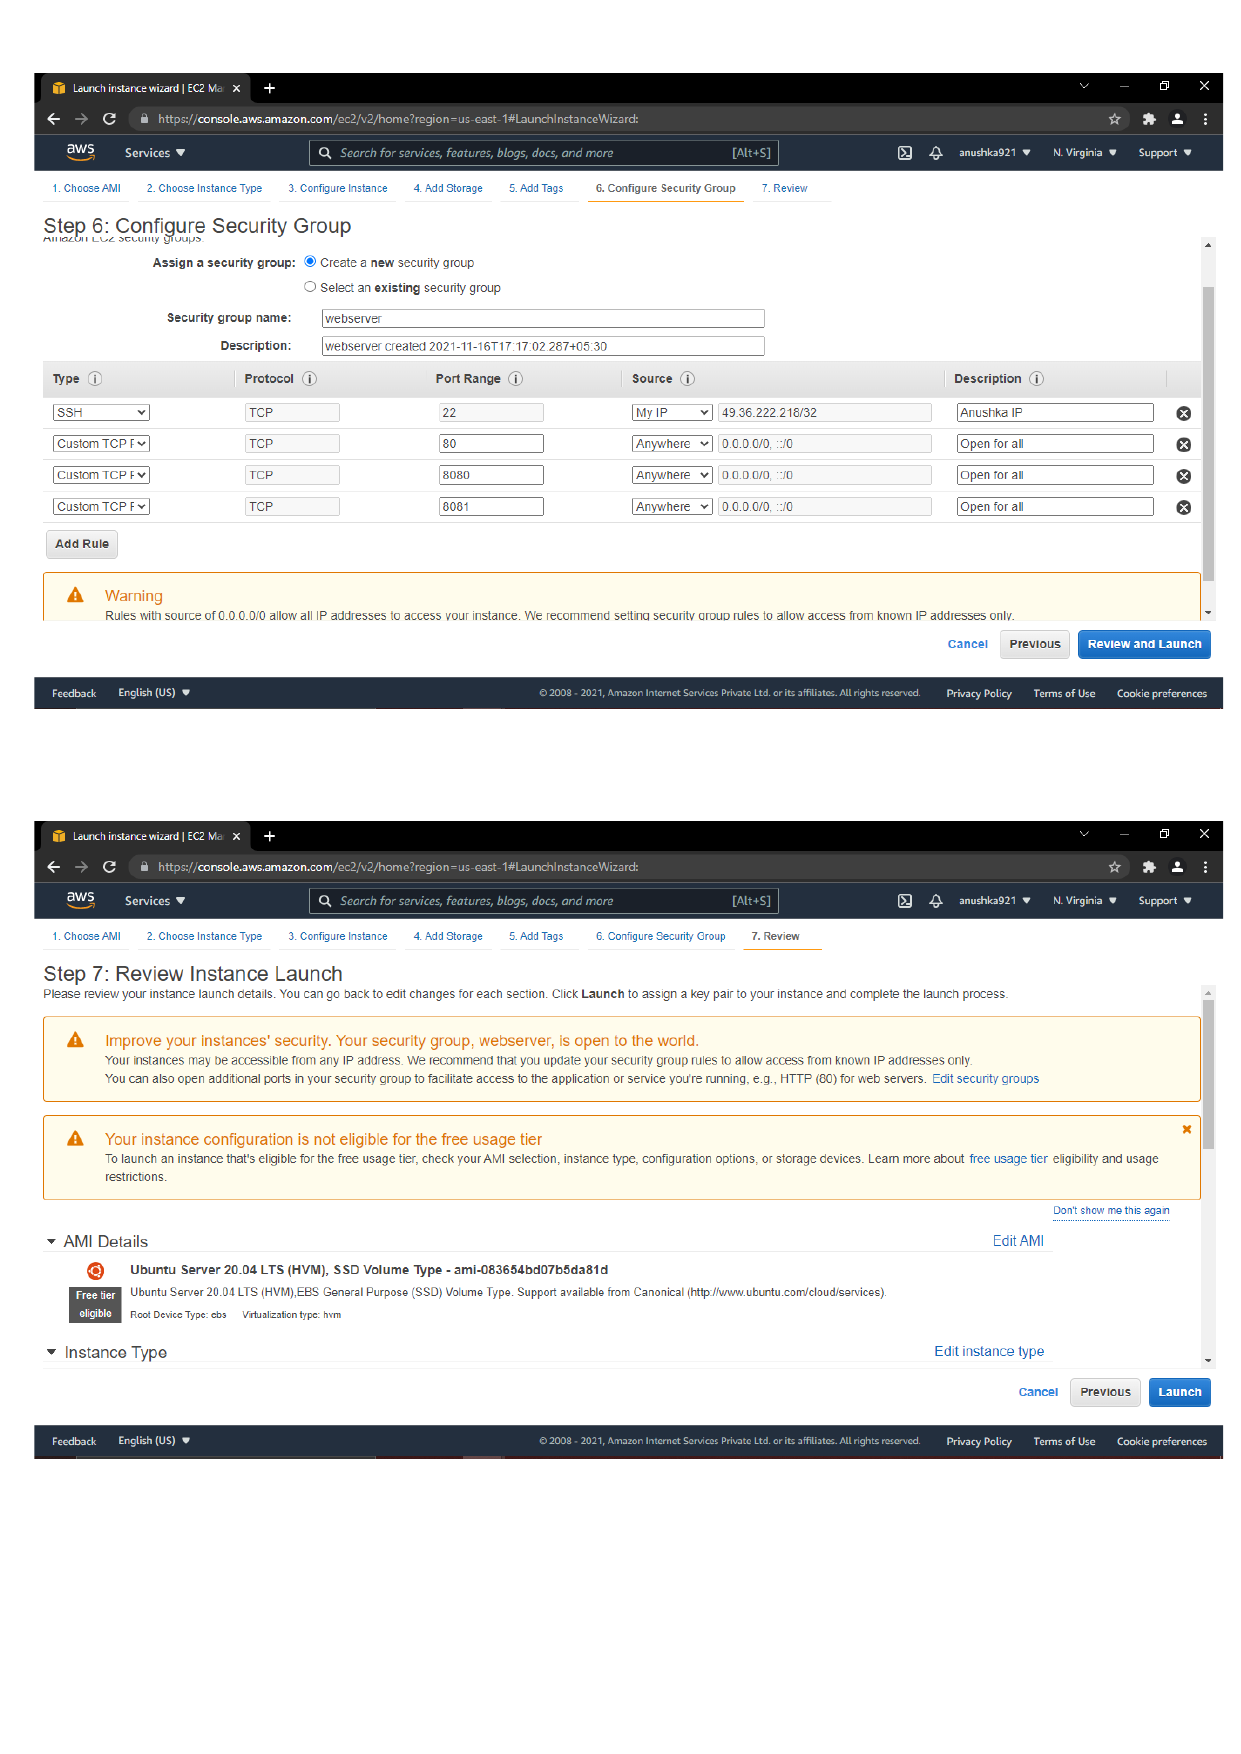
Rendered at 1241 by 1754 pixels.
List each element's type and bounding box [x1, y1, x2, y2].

picture [34, 73, 1224, 709]
picture [34, 821, 1224, 1459]
